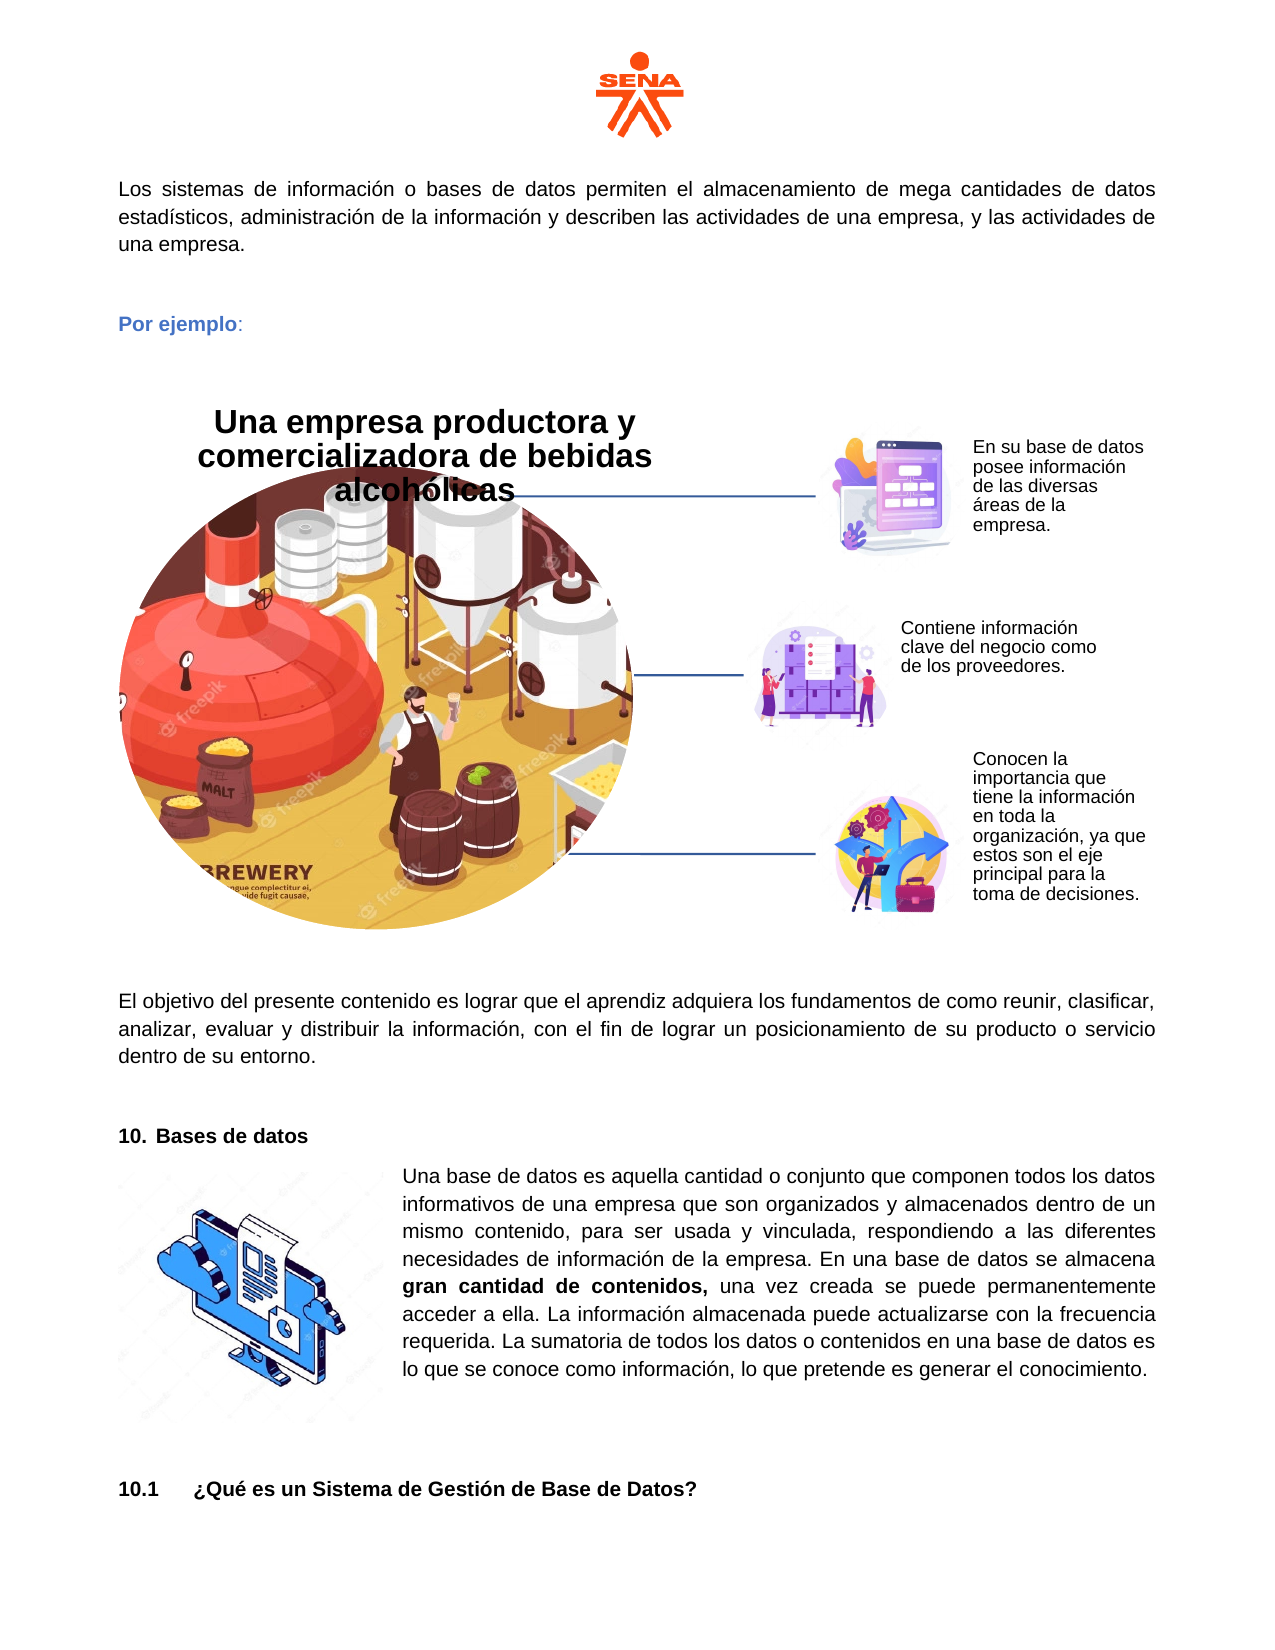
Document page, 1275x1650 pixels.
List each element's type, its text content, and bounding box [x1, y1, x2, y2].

text Los sistemas de información o bases de datos permiten el almacenamiento de mega cantidades de datos estadísticos, administración de la información y describen las actividades de una empresa, y las actividades de una empresa. [118, 177, 1157, 256]
picture [120, 466, 633, 929]
list ¿Qué es un Sistema de Gestión de Base de Datos? [118, 1476, 1157, 1500]
text Por ejemplo: [118, 312, 1157, 336]
text Una base de datos es aquella cantidad o conjunto que componen todos los datos informativos de una empresa que son organizados y almacenados dentro de un mismo contenido, para ser usada y vinculada, respondiendo a las diferentes necesidades de información de la empresa. En una base de datos se almacena gran cantidad de contenidos, una vez creada se puede permanentemente acceder a ella. La información almacenada puede actualizarse con la frecuencia requerida. La sumatoria de todos los datos o contenidos en una base de datos es lo que se conoce como información, lo que pretende es generar el conocimiento. [118, 1164, 1157, 1380]
picture [118, 1172, 384, 1423]
picture [818, 779, 965, 929]
picture [818, 421, 965, 571]
list Bases de datos [118, 1124, 1157, 1148]
picture [585, 48, 690, 142]
picture [746, 600, 893, 750]
text El objetivo del presente contenido es lograr que el aprendiz adquiera los fundamentos de como reunir, clasificar, analizar, evaluar y distribuir la información, con el fin de lograr un posicionamiento de su producto o servicio dentro de su entorno. [118, 989, 1157, 1068]
